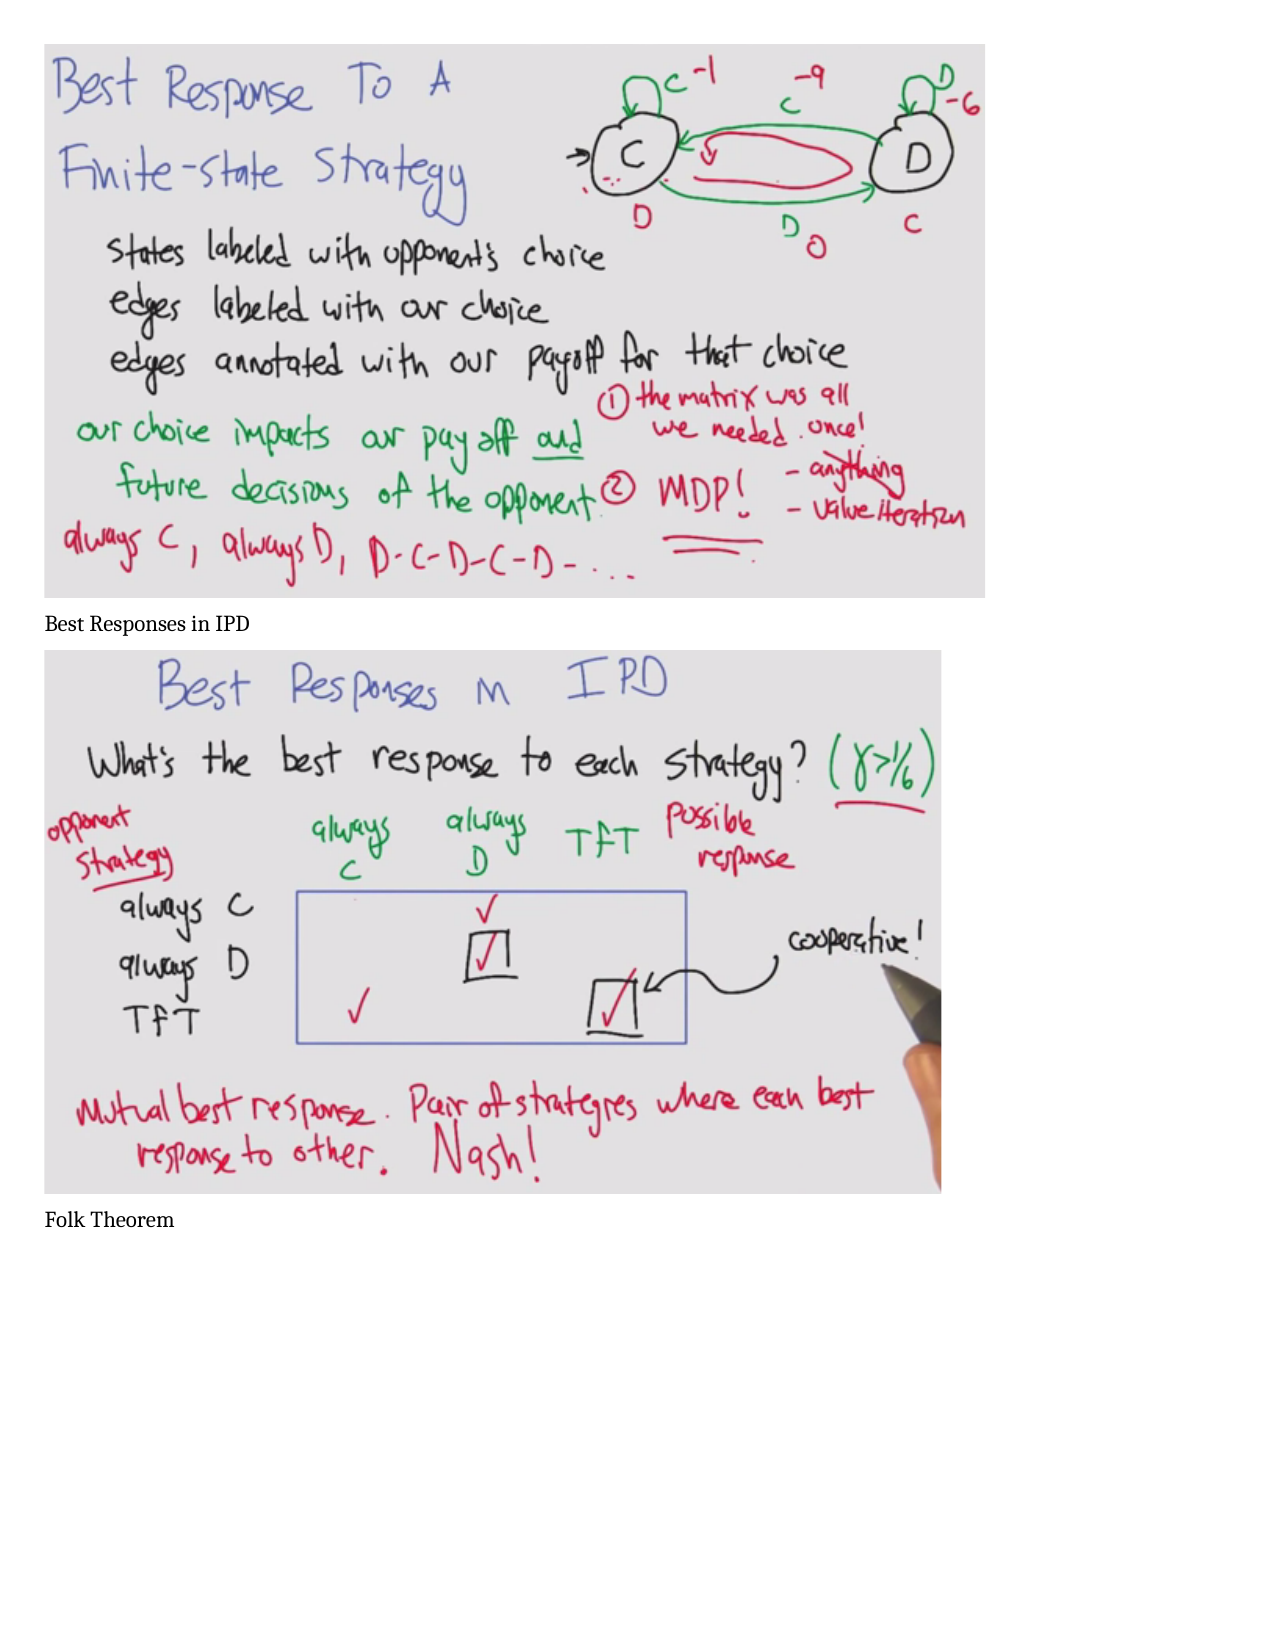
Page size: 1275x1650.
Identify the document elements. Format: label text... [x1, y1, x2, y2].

text Folk Theorem [44, 1207, 1240, 1233]
text Best Responses in IPD [44, 611, 1240, 637]
picture [44, 650, 942, 1194]
picture [44, 44, 986, 598]
